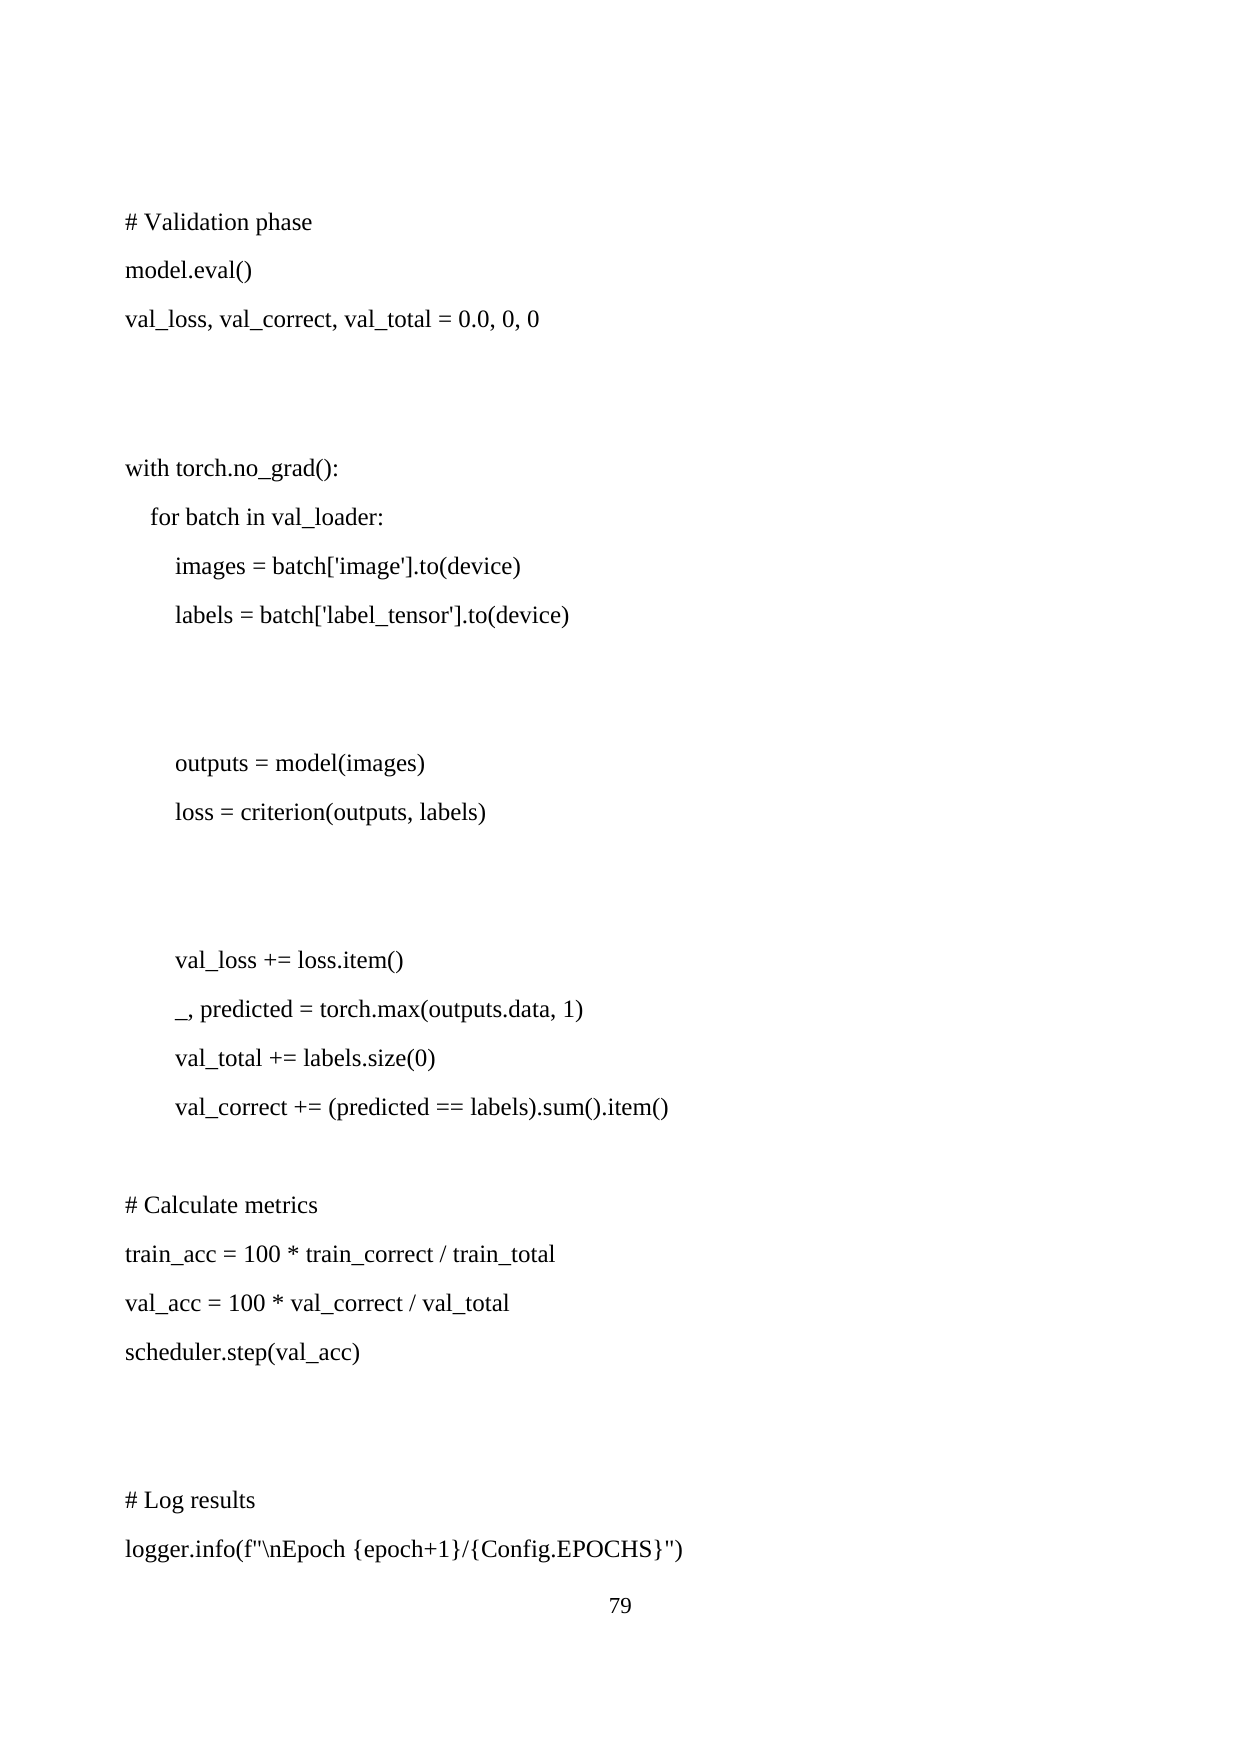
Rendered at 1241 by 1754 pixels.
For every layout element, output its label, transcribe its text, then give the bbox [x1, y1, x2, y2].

subtitle val_loss += loss.item() [75, 945, 1115, 974]
subtitle train_acc = 100 * train_correct / train_total [75, 1239, 1115, 1268]
subtitle images = batch['image'].to(device) [75, 551, 1115, 579]
subtitle model.eval() [75, 256, 1115, 284]
subtitle val_correct += (predicted == labels).sum().item() [75, 1092, 1115, 1121]
subtitle val_acc = 100 * val_correct / val_total [75, 1288, 1115, 1317]
subtitle val_total += labels.size(0) [75, 1043, 1115, 1072]
subtitle loss = criterion(outputs, labels) [75, 797, 1115, 826]
subtitle _, predicted = torch.max(outputs.data, 1) [75, 994, 1115, 1023]
subtitle scheduler.step(val_acc) [75, 1337, 1115, 1366]
subtitle # Calculate metrics [75, 1190, 1115, 1219]
subtitle val_loss, val_correct, val_total = 0.0, 0, 0 [75, 304, 1115, 333]
subtitle logger.info(f"\nEpoch {epoch+1}/{Config.EPOCHS}") [75, 1534, 1115, 1563]
subtitle # Validation phase [75, 207, 1115, 235]
subtitle labels = batch['label_tensor'].to(device) [75, 600, 1115, 628]
subtitle with torch.no_grad(): [75, 453, 1115, 482]
subtitle outputs = model(images) [75, 748, 1115, 777]
subtitle # Log results [75, 1485, 1115, 1514]
subtitle for batch in val_loader: [75, 502, 1115, 531]
